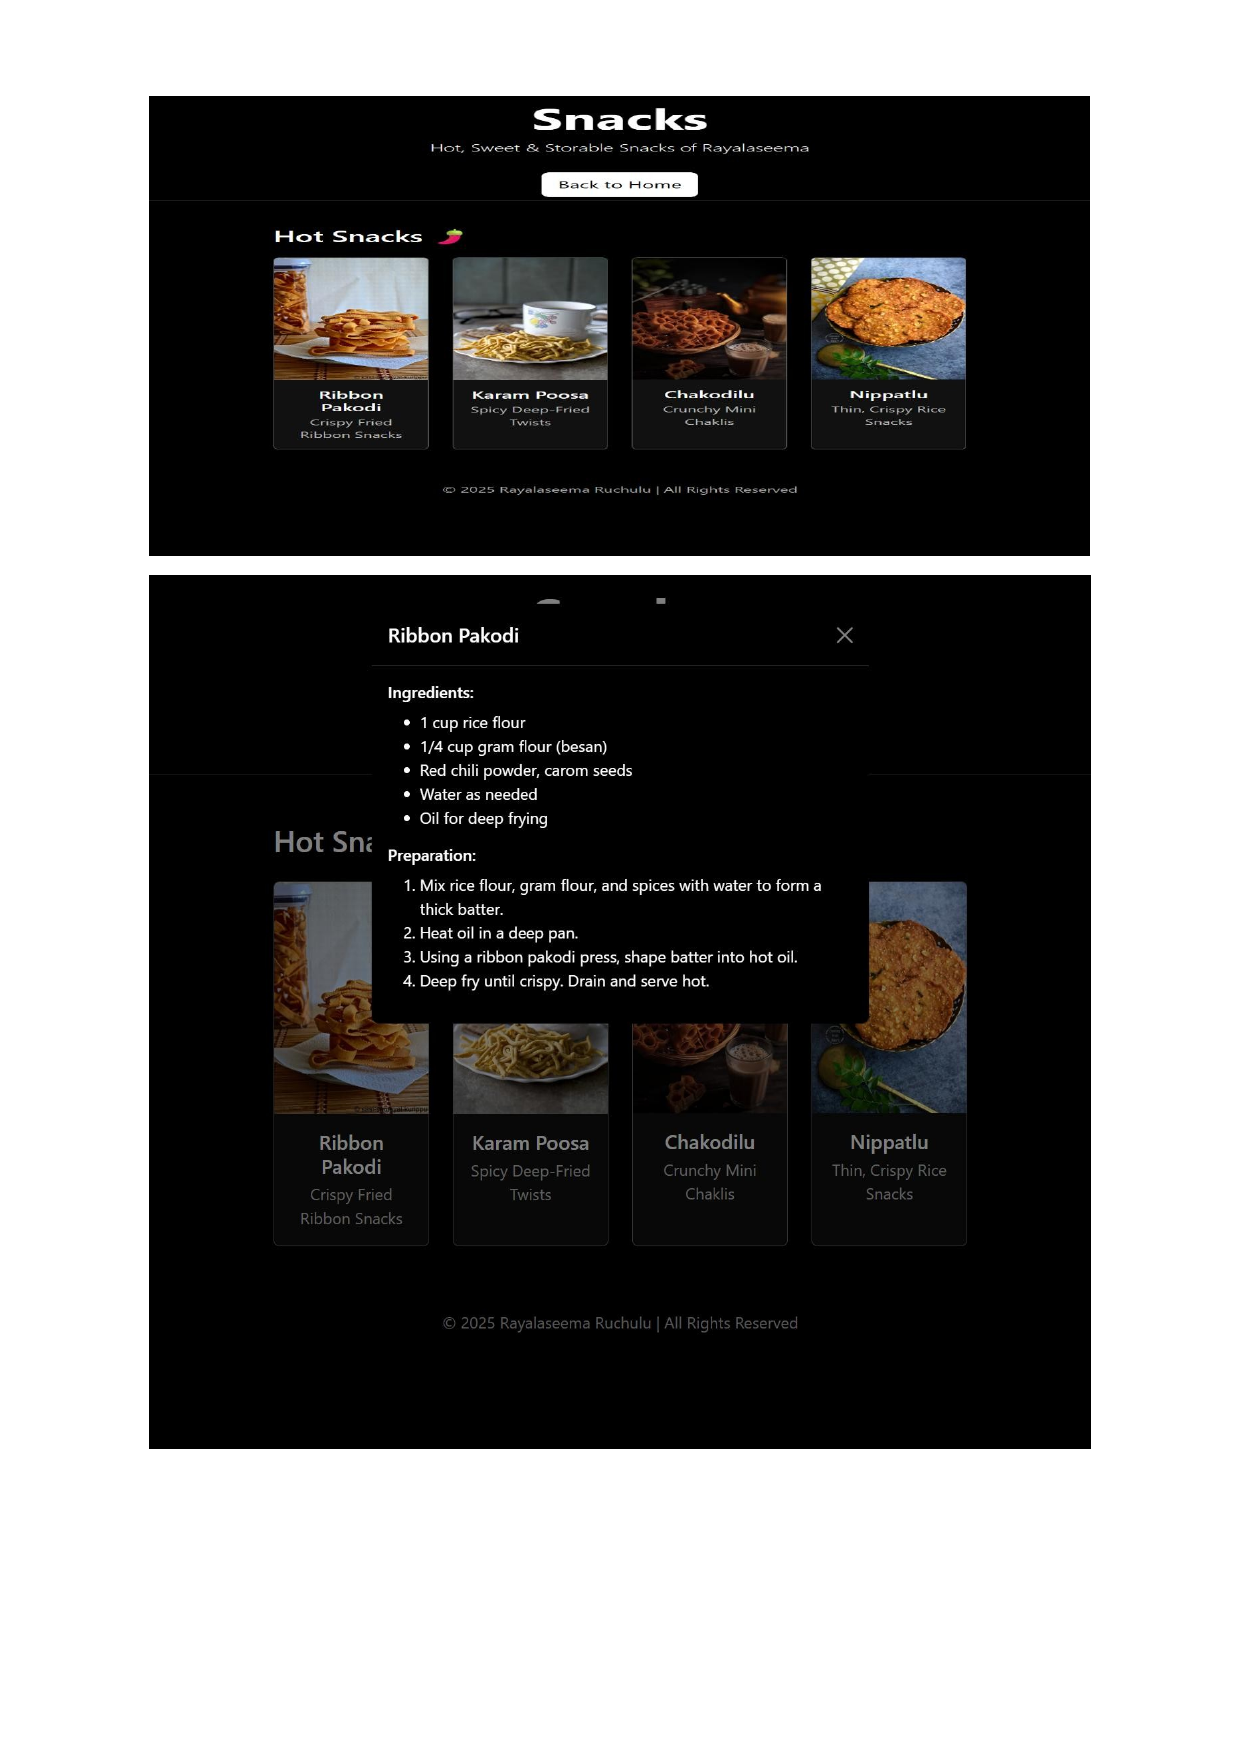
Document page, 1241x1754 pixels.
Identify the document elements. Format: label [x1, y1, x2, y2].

picture [149, 575, 1091, 1449]
picture [149, 96, 1090, 556]
